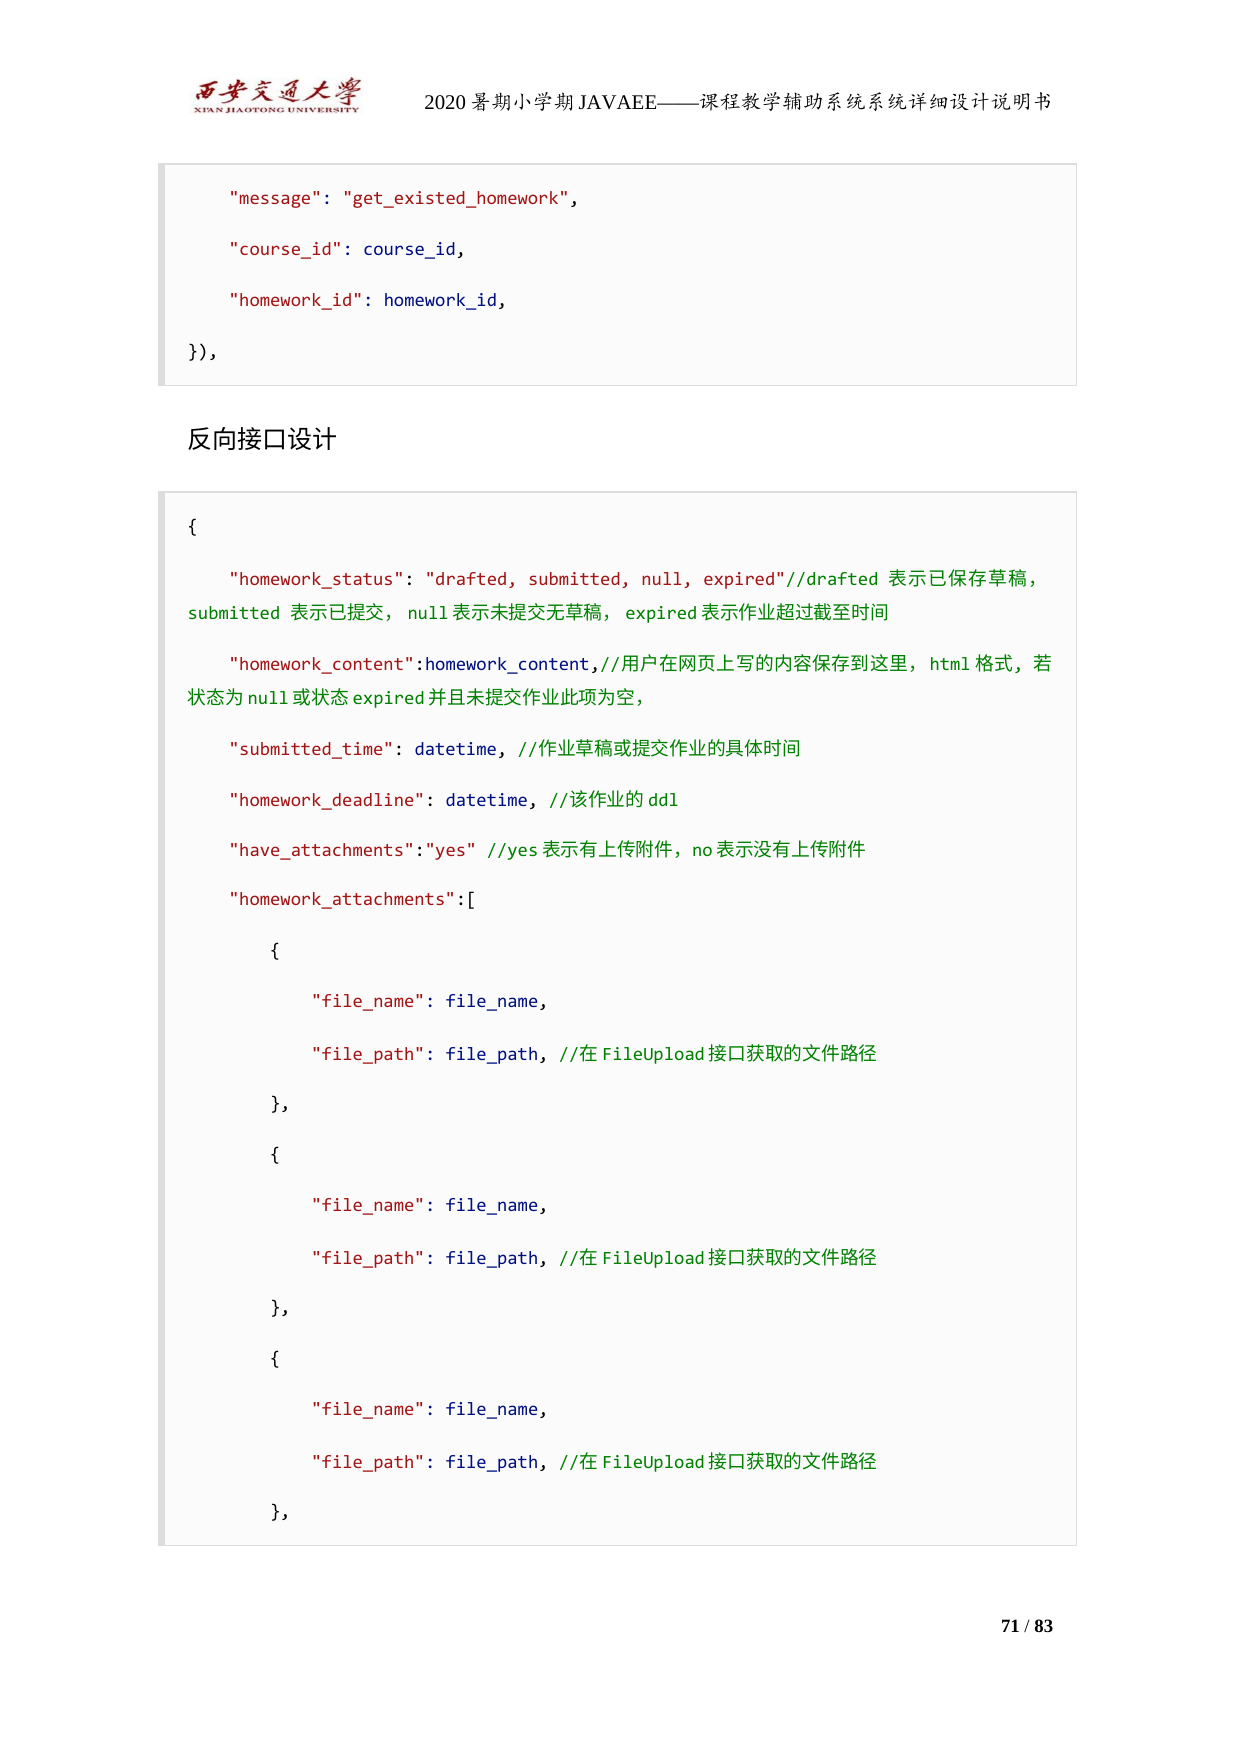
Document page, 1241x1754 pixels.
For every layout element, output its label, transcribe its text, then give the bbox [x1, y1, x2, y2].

text "homework_attachments":[ [165, 864, 1076, 915]
text { [165, 493, 1076, 542]
text }, [165, 1272, 1076, 1323]
text }, [165, 1068, 1076, 1119]
text "file_name": file_name, [165, 1170, 1076, 1221]
text "file_path": file_path, //在FileUpload接口获取的文件路径 [165, 1017, 1076, 1068]
text "homework_id": homework_id, [165, 265, 1076, 316]
text "file_name": file_name, [165, 966, 1076, 1017]
text "homework_status": "drafted, submitted, null, expired"//drafted 表示已保存草稿， submitted 表示已提交， null表示未提交无草稿， expired表示作业超过截至时间 [165, 542, 1076, 627]
text }, [165, 1476, 1076, 1545]
text "file_name": file_name, [165, 1374, 1076, 1425]
text "have_attachments":"yes" //yes表示有上传附件，no表示没有上传附件 [165, 813, 1076, 864]
text { [165, 1119, 1076, 1170]
text 反向接口设计 [187, 403, 1053, 471]
text "message": "get_existed_homework", [165, 165, 1076, 214]
text "file_path": file_path, //在FileUpload接口获取的文件路径 [165, 1425, 1076, 1476]
text { [165, 915, 1076, 966]
text "homework_content":homework_content,//用户在网页上写的内容保存到这里，html格式, 若状态为null或状态expired并且未提交作业此项为空， [165, 627, 1076, 712]
text "course_id": course_id, [165, 214, 1076, 265]
text "homework_deadline": datetime, //该作业的ddl [165, 763, 1076, 813]
text "file_path": file_path, //在FileUpload接口获取的文件路径 [165, 1221, 1076, 1272]
text }), [165, 316, 1076, 385]
text "submitted_time": datetime, //作业草稿或提交作业的具体时间 [165, 712, 1076, 763]
text { [165, 1323, 1076, 1374]
picture [189, 77, 364, 114]
